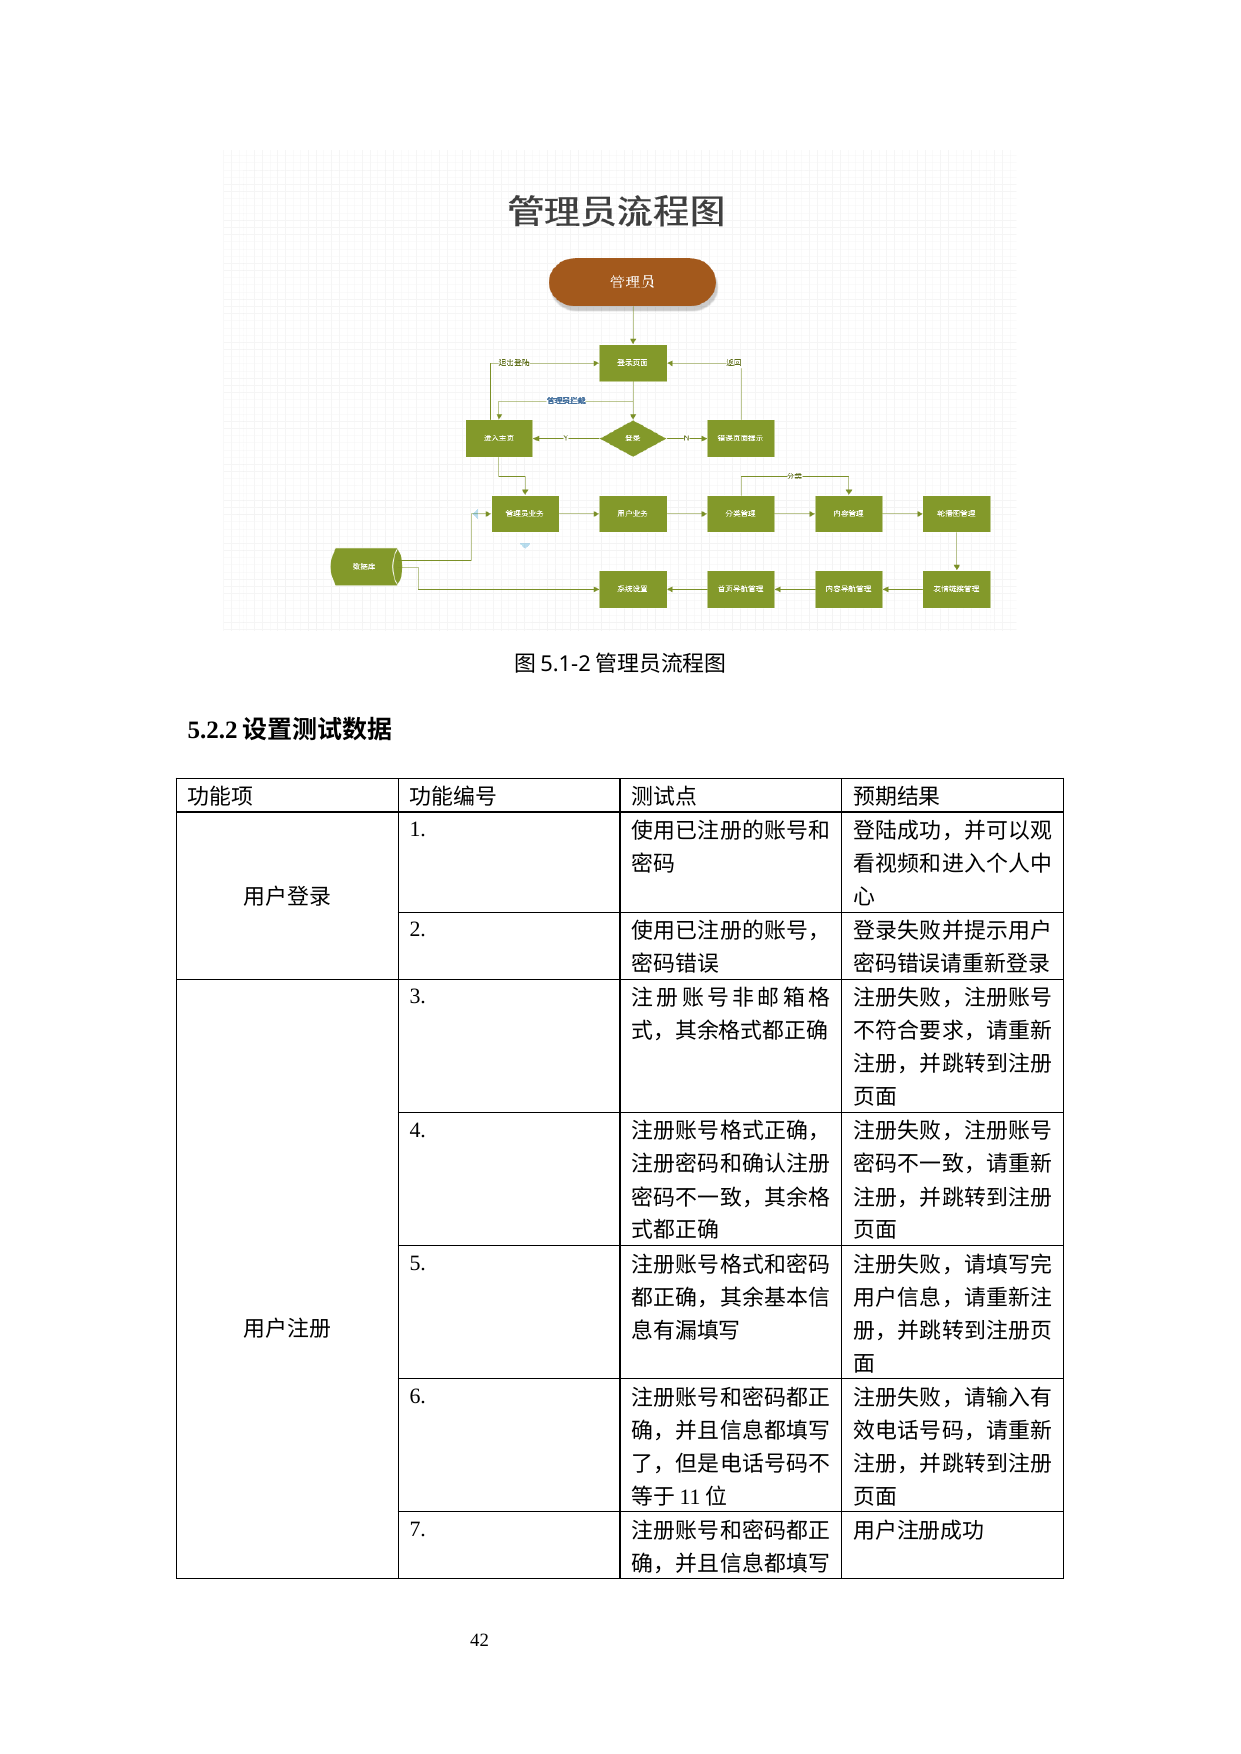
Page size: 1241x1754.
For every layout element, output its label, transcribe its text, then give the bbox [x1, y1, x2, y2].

table_cell 2. [399, 913, 619, 979]
table_cell 注册失败，注册账号不符合要求，请重新注册，并跳转到注册页面 [842, 980, 1063, 1112]
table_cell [621, 1512, 841, 1578]
table_cell 使用已注册的账号和密码 [621, 813, 841, 912]
table_cell 注册账号和密码都正确，并且信息都填写了，但是电话号码不等于11位 [621, 1379, 841, 1511]
table_cell 注册账号格式正确，注册密码和确认注册密码不一致，其余格式都正确 [621, 1113, 841, 1245]
table_header 测试点 [621, 779, 841, 811]
table_cell 登录失败并提示用户密码错误请重新登录 [842, 913, 1063, 979]
table_cell 注册失败，注册账号密码不一致，请重新注册，并跳转到注册页面 [842, 1113, 1063, 1245]
table_cell 注册失败，请输入有效电话号码，请重新注册，并跳转到注册页面 [842, 1379, 1063, 1511]
table_cell 7. [399, 1512, 619, 1578]
table_cell 6. [399, 1379, 619, 1511]
table_cell 用户注册 [177, 980, 398, 1578]
picture [223, 150, 1017, 631]
table_header 功能编号 [399, 779, 619, 811]
table_cell 3. [399, 980, 619, 1112]
table_cell 登陆成功，并可以观看视频和进入个人中心 [842, 813, 1063, 912]
table_cell 5. [399, 1246, 619, 1378]
table_cell 注册账号非邮箱格式，其余格式都正确 [621, 980, 841, 1112]
table_header 功能项 [177, 779, 398, 811]
table_cell 用户登录 [177, 813, 398, 979]
table_cell 注册失败，请填写完用户信息，请重新注册，并跳转到注册页面 [842, 1246, 1063, 1378]
table_cell 注册账号格式和密码都正确，其余基本信息有漏填写 [621, 1246, 841, 1378]
table_cell 4. [399, 1113, 619, 1245]
table_header 预期结果 [842, 779, 1063, 811]
table_cell 使用已注册的账号，密码错误 [621, 913, 841, 979]
table_cell 1. [399, 813, 619, 912]
subtitle 5.2.2设置测试数据 [187, 695, 1053, 761]
table_cell 用户注册成功 [842, 1512, 1063, 1578]
text 图5.1-2管理员流程图 [187, 646, 1053, 679]
